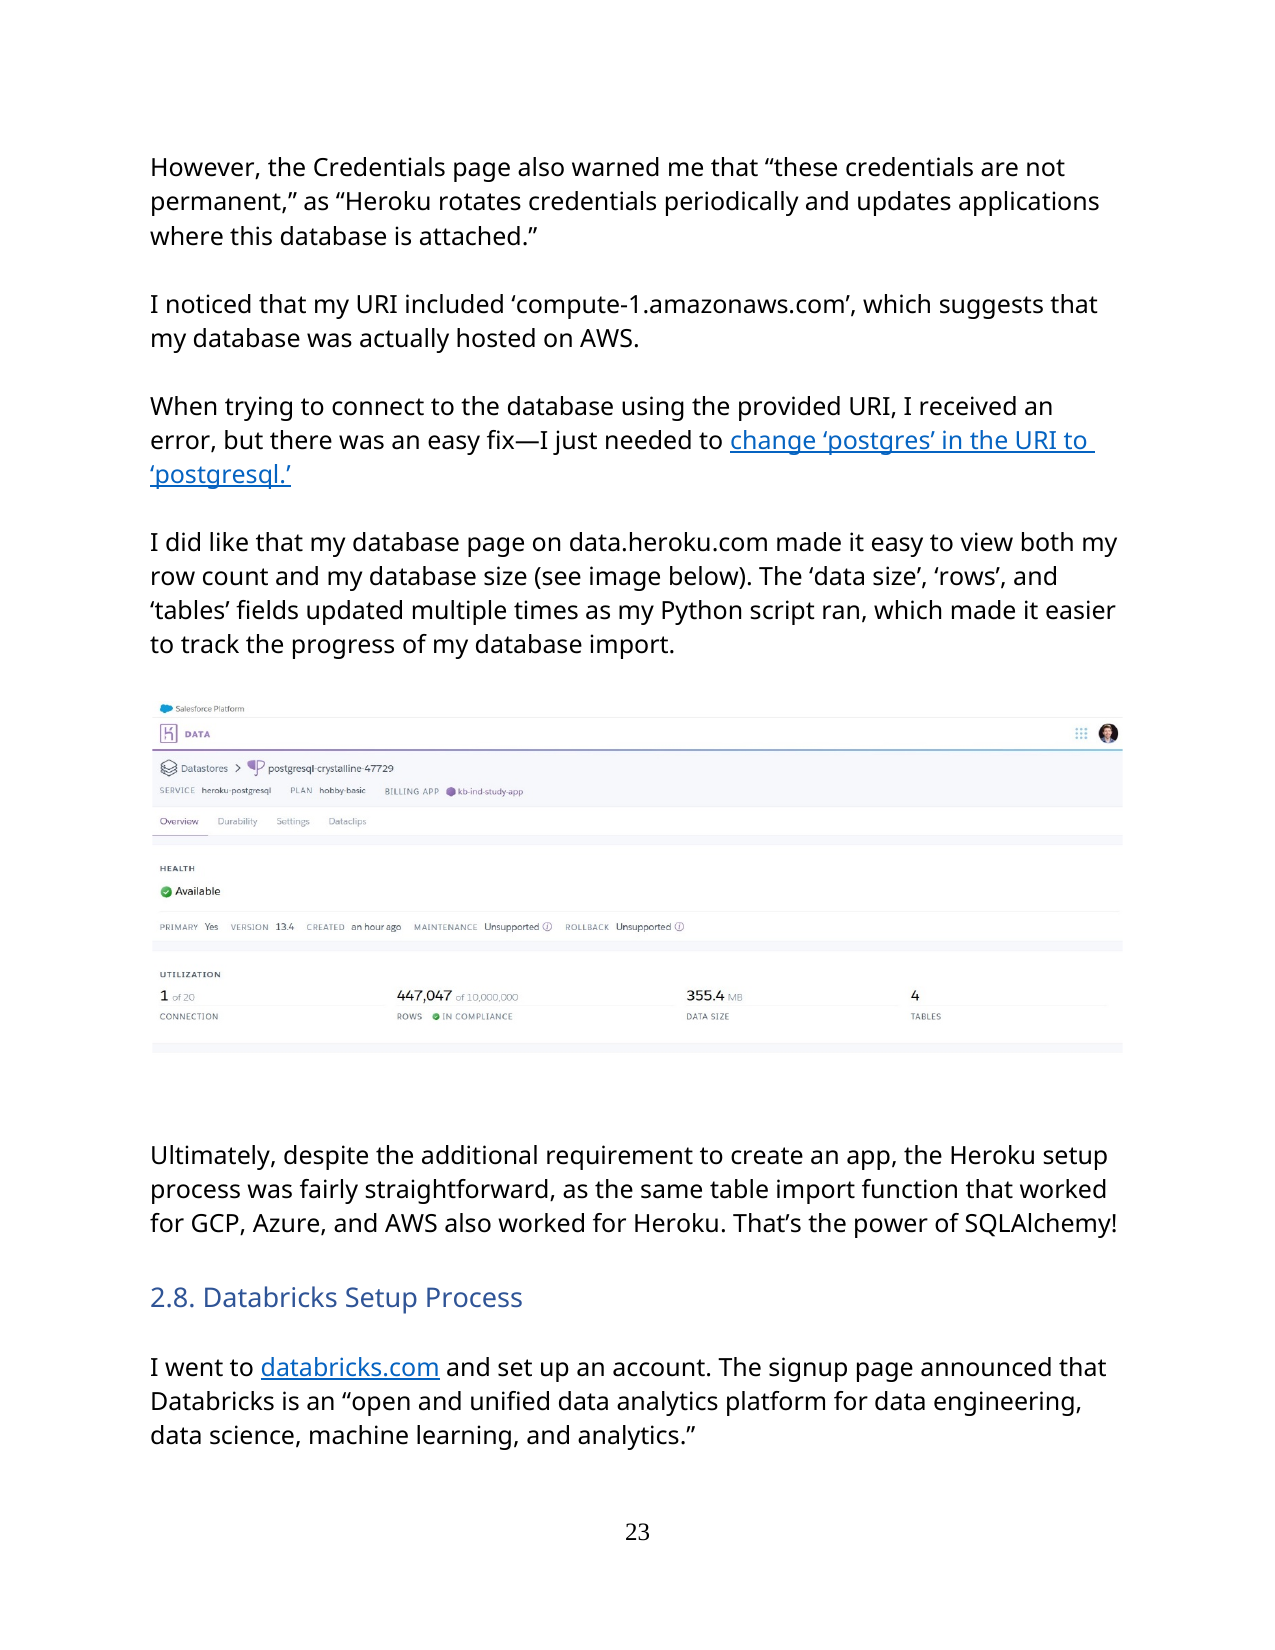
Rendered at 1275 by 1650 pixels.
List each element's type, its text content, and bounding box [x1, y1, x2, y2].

text I noticed that my URI included ‘compute-1.amazonaws.com’, which suggests that my database was actually hosted on AWS. [150, 286, 1125, 354]
text However, the Credentials page also warned me that “these credentials are not permanent,” as “Heroku rotates credentials periodically and updates applications where this database is attached.” [150, 150, 1125, 252]
subtitle 2.8. Databricks Setup Process [150, 1278, 1125, 1315]
text Ultimately, despite the additional requirement to create an app, the Heroku setup process was fairly straightforward, as the same table import function that worked for GCP, Azure, and AWS also worked for Heroku. That’s the power of SQLAlchemy! [150, 1138, 1125, 1240]
picture [150, 701, 1122, 1086]
text When trying to connect to the database using the provided URI, I received an error, but there was an easy fix—I just needed to change ‘postgres’ in the URI to ‘postgresql.’ [150, 388, 1125, 491]
text I went to databricks.com and set up an account. The signup page announced that Databricks is an “open and unified data analytics platform for data engineering, data science, machine learning, and analytics.” [150, 1349, 1125, 1451]
text I did like that my database page on data.heroku.com made it easy to view both my row count and my database size (see image below). The ‘data size’, ‘rows’, and ‘tables’ fields updated multiple times as my Python script ran, which made it easier to track the progress of my database import. [150, 525, 1125, 661]
